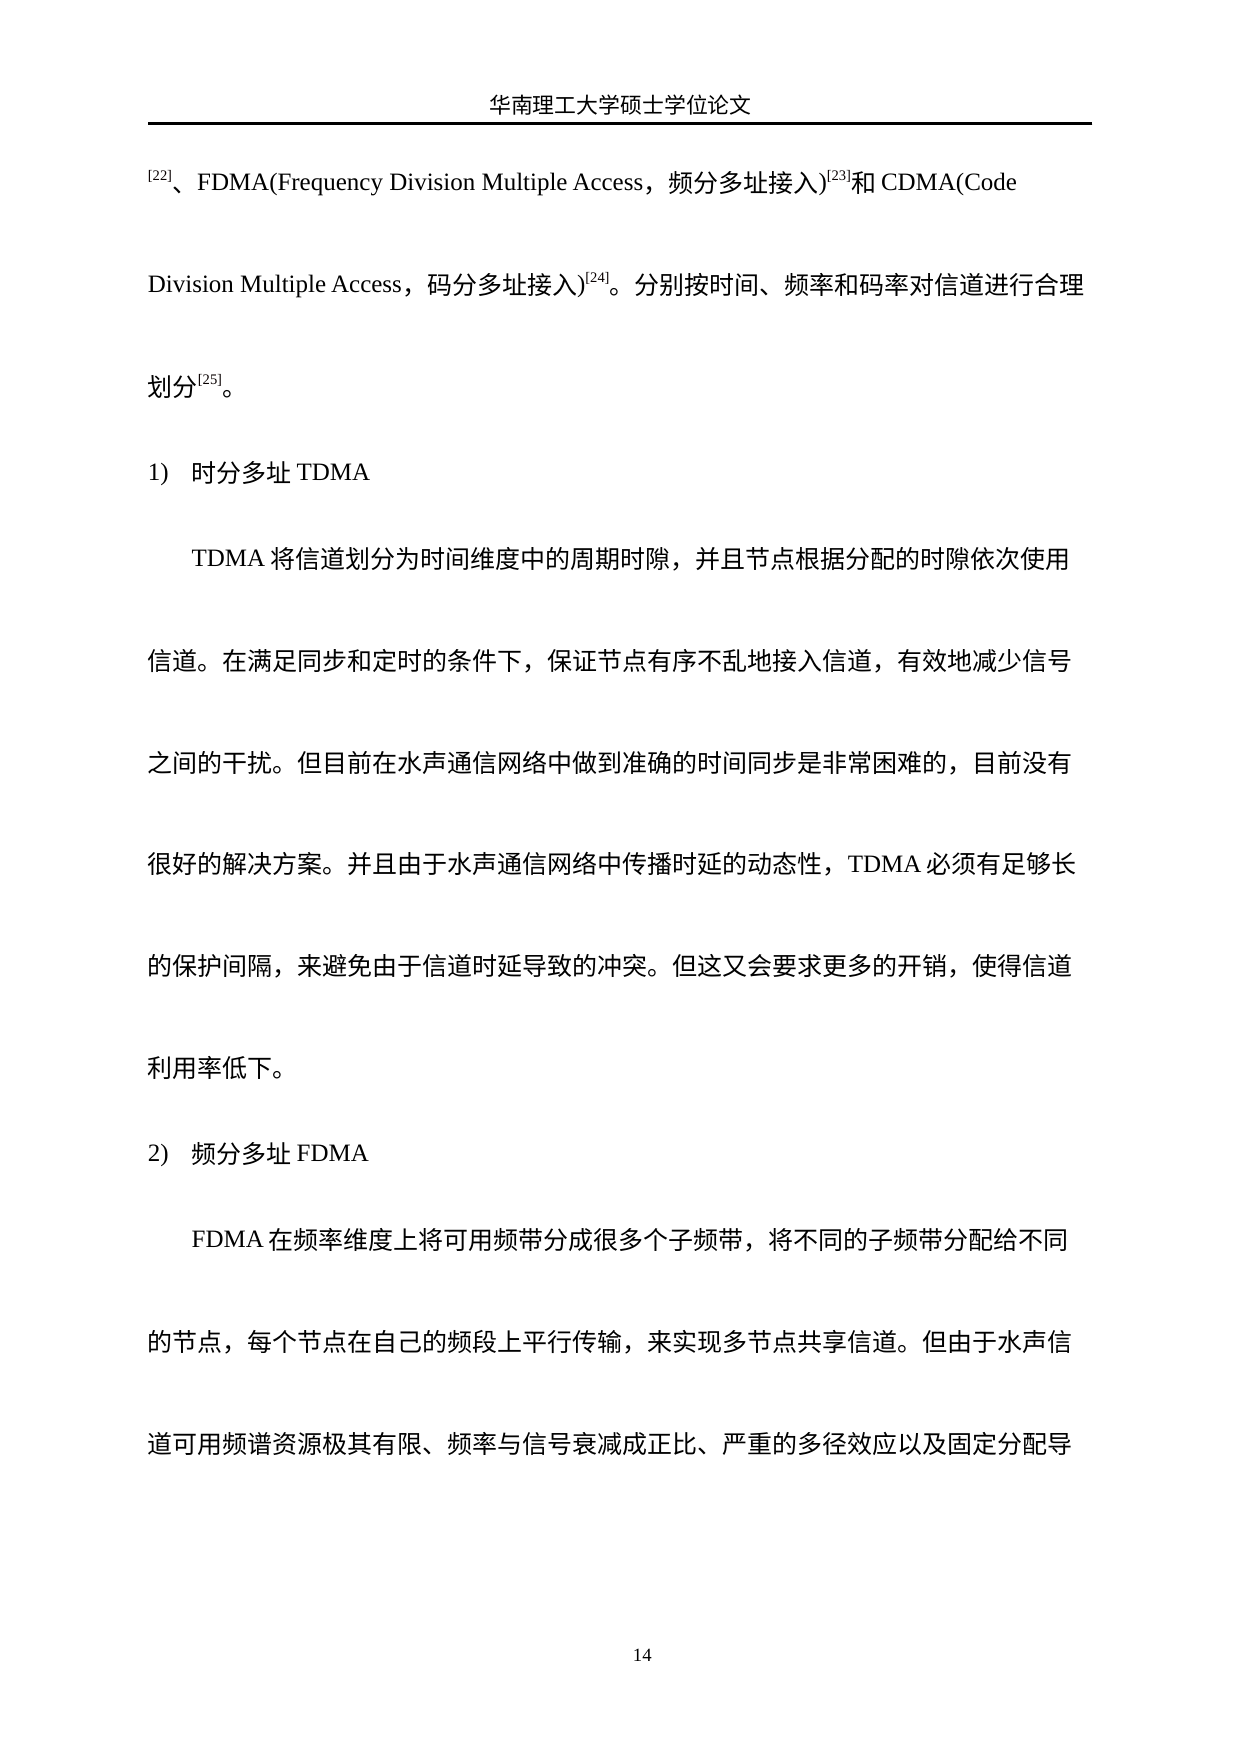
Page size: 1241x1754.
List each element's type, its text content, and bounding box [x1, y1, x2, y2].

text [148, 148, 1092, 419]
list 频分多址FDMA [148, 1119, 1092, 1187]
text TDMA将信道划分为时间维度中的周期时隙，并且节点根据分配的时隙依次使用信道。在满足同步和定时的条件下，保证节点有序不乱地接入信道，有效地减少信号之间的干扰。但目前在水声通信网络中做到准确的时间同步是非常困难的，目前没有很好的解决方案。并且由于水声通信网络中传播时延的动态性，TDMA必须有足够长的保护间隔，来避免由于信道时延导致的冲突。但这又会要求更多的开销，使得信道利用率低下。 [148, 523, 1092, 1101]
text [148, 1205, 1092, 1477]
list 时分多址TDMA [148, 437, 1092, 505]
